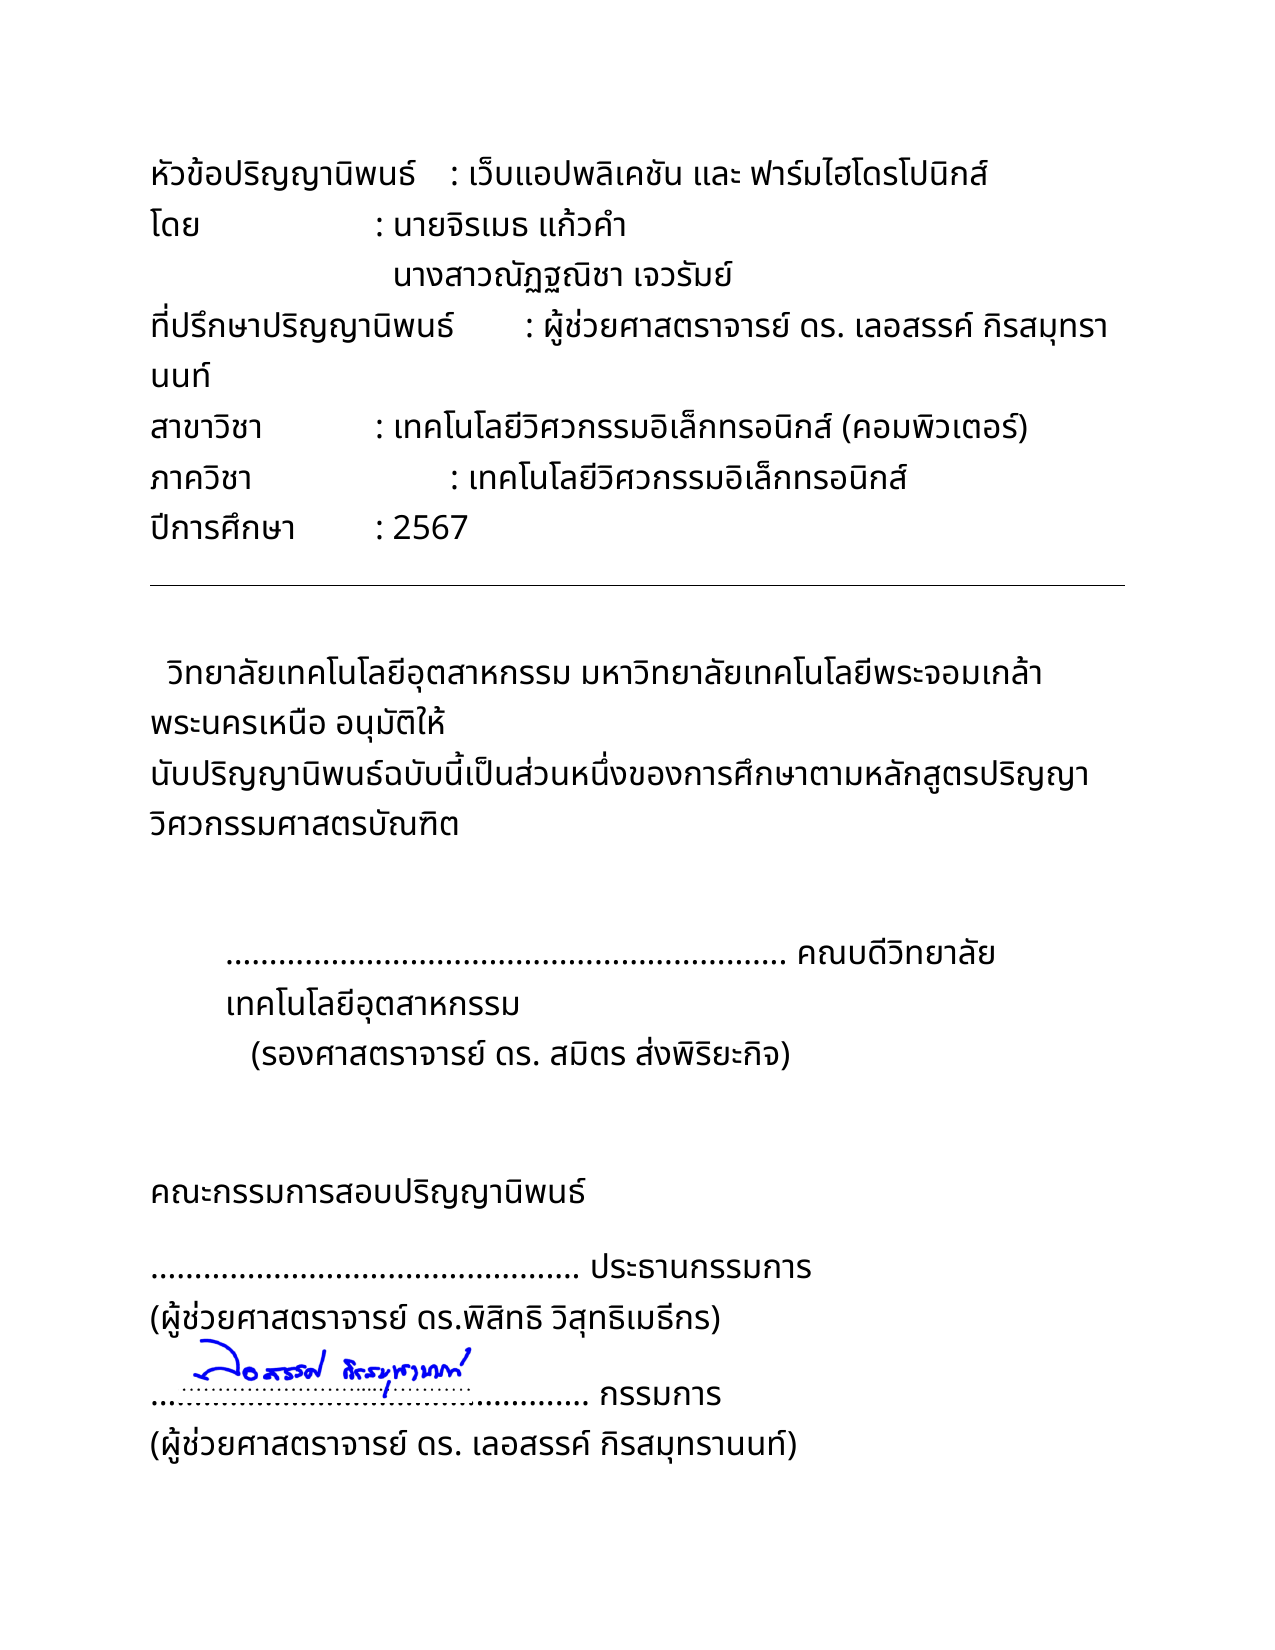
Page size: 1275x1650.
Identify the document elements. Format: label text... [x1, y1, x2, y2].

text หัวข้อปริญญานิพนธ์ : เว็บแอปพลิเคชัน และ ฟาร์มไฮโดรโปนิกส์ โดย : นายจิรเมธ แก้วคำ นางสาวณัฏฐณิชา เจวรัมย์ ที่ปรึกษาปริญญานิพนธ์ : ผู้ช่วยศาสตราจารย์ ดร. เลอสรรค์ กิรสมุทรานนท์ สาขาวิชา : เทคโนโลยีวิศวกรรมอิเล็กทรอนิกส์ (คอมพิวเตอร์) ภาควิชา : เทคโนโลยีวิศวกรรมอิเล็กทรอนิกส์ ปีการศึกษา : 2567 [150, 150, 1125, 585]
text …………………………....……………. กรรมการ (ผู้ช่วยศาสตราจารย์ ดร. เลอสรรค์ กิรสมุทรานนท์) [150, 1369, 1125, 1471]
text …………………………………………. ประธานกรรมการ (ผู้ช่วยศาสตราจารย์ ดร.พิสิทธิ วิสุทธิเมธีกร) [150, 1243, 1125, 1344]
picture [178, 1335, 472, 1403]
text คณะกรรมการสอบปริญญานิพนธ์ [150, 1168, 1125, 1218]
text วิทยาลัยเทคโนโลยีอุตสาหกรรม มหาวิทยาลัยเทคโนโลยีพระจอมเกล้าพระนครเหนือ อนุมัติให้ นับปริญญานิพนธ์ฉบับนี้เป็นส่วนหนึ่งของการศึกษาตามหลักสูตรปริญญาวิศวกรรมศาสตรบัณฑิต [150, 603, 1125, 850]
text ………………………………………………………. คณบดีวิทยาลัยเทคโนโลยีอุตสาหกรรม (รองศาสตราจารย์ ดร. สมิตร ส่งพิริยะกิจ) [225, 929, 1125, 1081]
